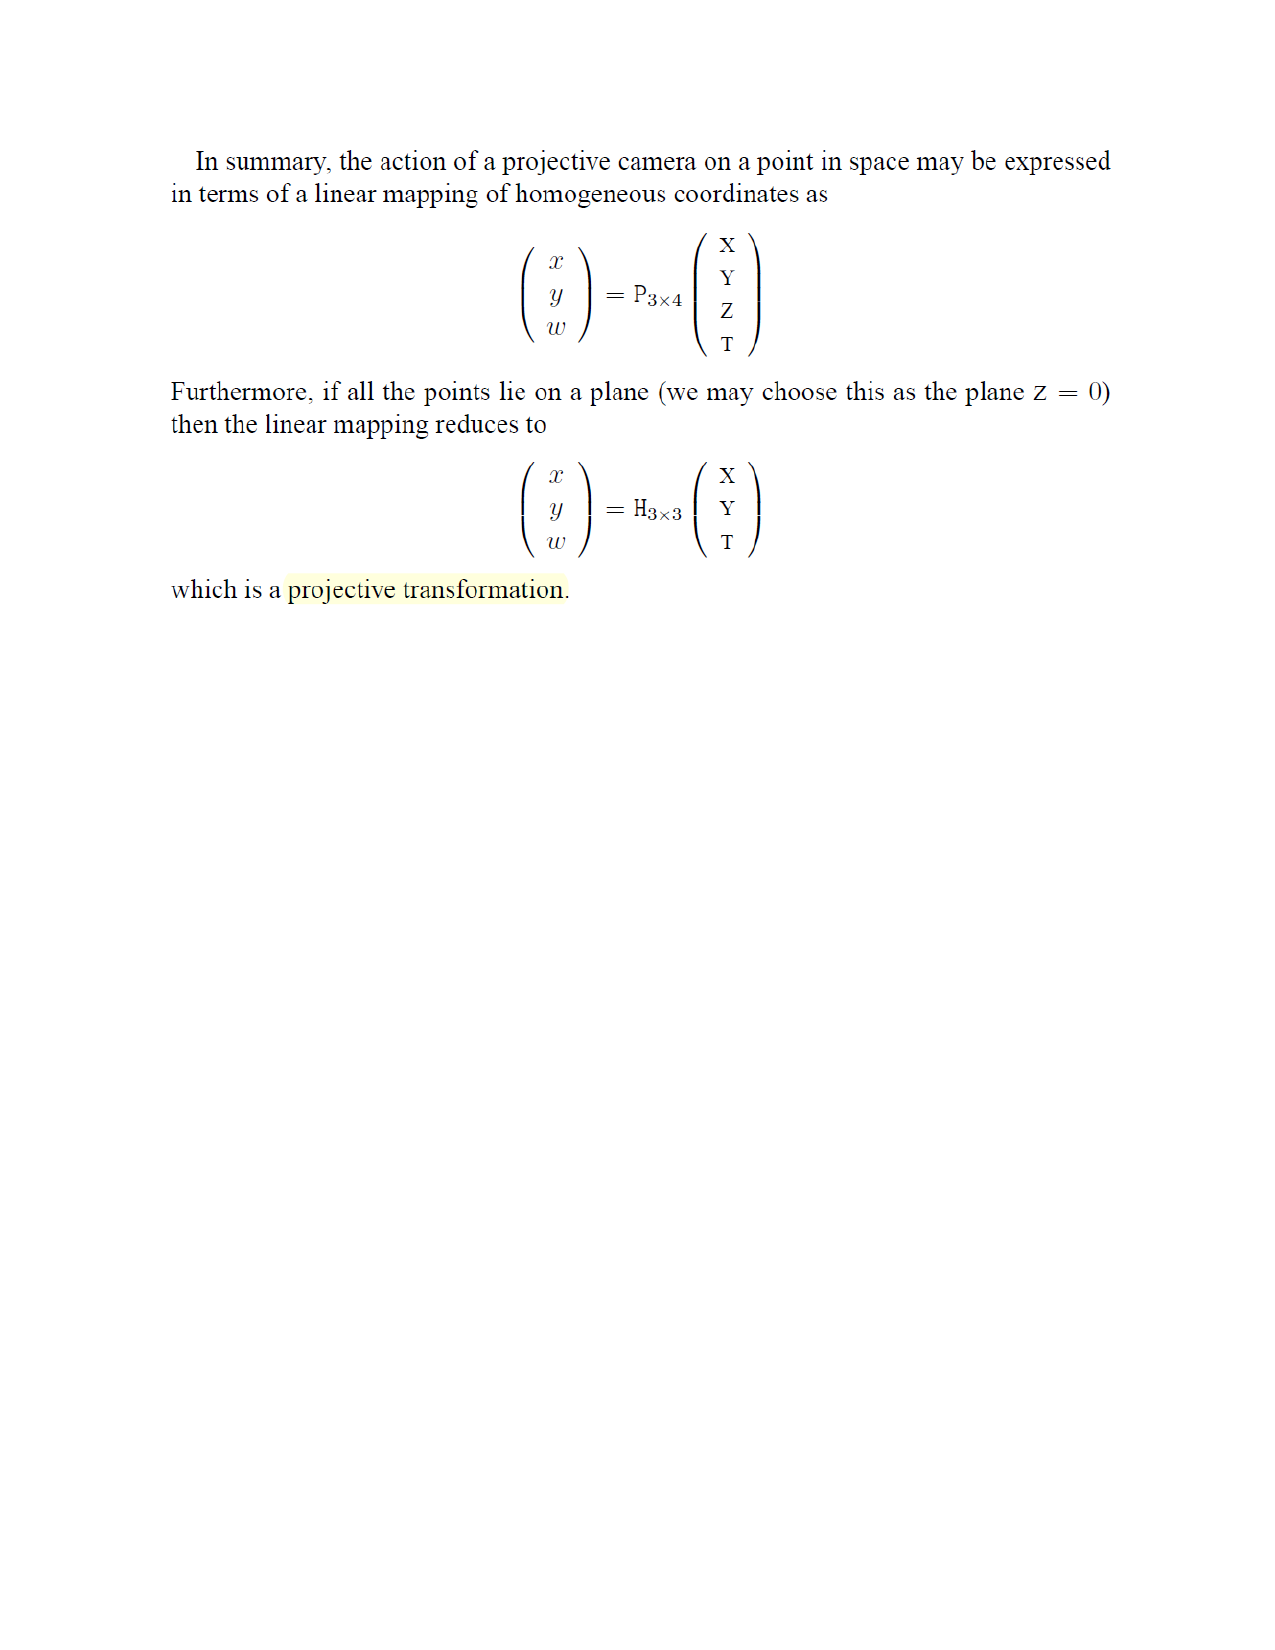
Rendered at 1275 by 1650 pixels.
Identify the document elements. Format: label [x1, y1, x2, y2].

picture [150, 150, 1125, 611]
